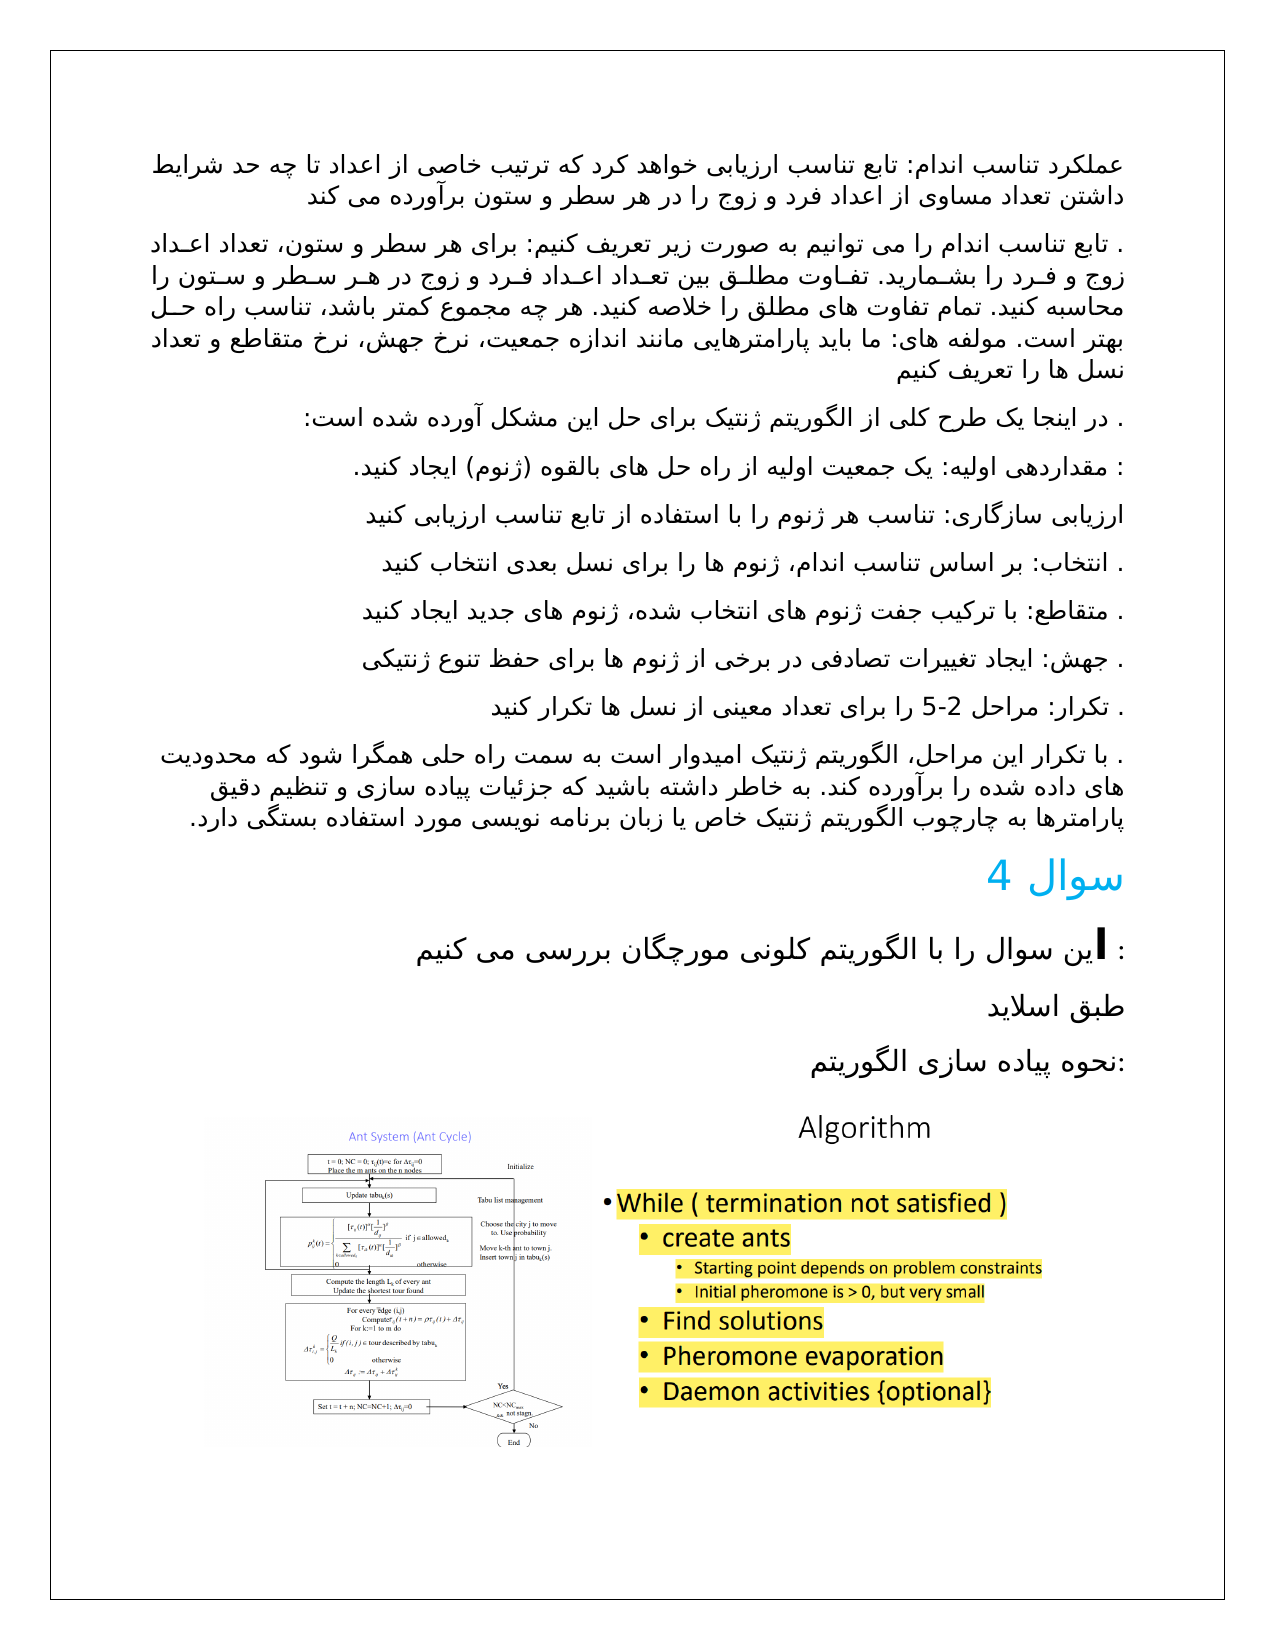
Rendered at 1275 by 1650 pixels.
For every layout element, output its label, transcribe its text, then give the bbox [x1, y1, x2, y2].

text عملکرد تناسب اندام: تابع تناسب ارزیابی خواهد کرد که ترتیب خاصی از اعداد تا چه حد شرایط داشتن تعداد مساوی از اعداد فرد و زوج را در هر سطر و ستون برآورده می کند [150, 150, 1125, 211]
picture [204, 1098, 1071, 1447]
text . انتخاب: بر اساس تناسب اندام، ژنوم ها را برای نسل بعدی انتخاب کنید [150, 548, 1125, 577]
text سوال 4 [150, 851, 1125, 900]
text . متقاطع: با ترکیب جفت ژنوم های انتخاب شده، ژنوم های جدید ایجاد کنید [150, 596, 1125, 625]
text این سوال را با الگوریتم کلونی مورچگان بررسی می کنیم : [150, 921, 1125, 969]
text طبق اسلاید [150, 989, 1125, 1023]
text . در اینجا یک طرح کلی از الگوریتم ژنتیک برای حل این مشکل آورده شده است: [150, 403, 1125, 433]
text . با تکرار این مراحل، الگوریتم ژنتیک امیدوار است به سمت راه حلی همگرا شود که محدودیت های داده شده را برآورده کند. به خاطر داشته باشید که جزئیات پیاده سازی و تنظیم دقیق پارامترها به چارچوب الگوریتم ژنتیک خاص یا زبان برنامه نویسی مورد استفاده بستگی دارد. [150, 740, 1125, 832]
text . تابع تناسب اندام را می توانیم به صورت زیر تعریف کنیم: برای هر سطر و ستون، تعداد اعداد زوج و فرد را بشمارید. تفاوت مطلق بین تعداد اعداد فرد و زوج در هر سطر و ستون را محاسبه کنید. تمام تفاوت های مطلق را خلاصه کنید. هر چه مجموع کمتر باشد، تناسب راه حل بهتر است. مولفه های: ما باید پارامترهایی مانند اندازه جمعیت، نرخ جهش، نرخ متقاطع و تعداد نسل ها را تعریف کنیم [150, 229, 1125, 384]
text نحوه پیاده سازی الگوریتم: [150, 1043, 1125, 1078]
text : مقداردهی اولیه: یک جمعیت اولیه از راه حل های بالقوه (ژنوم) ایجاد کنید. [150, 452, 1125, 481]
text . تکرار: مراحل 2-5 را برای تعداد معینی از نسل ها تکرار کنید [150, 692, 1125, 721]
text ارزیابی سازگاری: تناسب هر ژنوم را با استفاده از تابع تناسب ارزیابی کنید [150, 500, 1125, 529]
text . جهش: ایجاد تغییرات تصادفی در برخی از ژنوم ها برای حفظ تنوع ژنتیکی [150, 644, 1125, 673]
